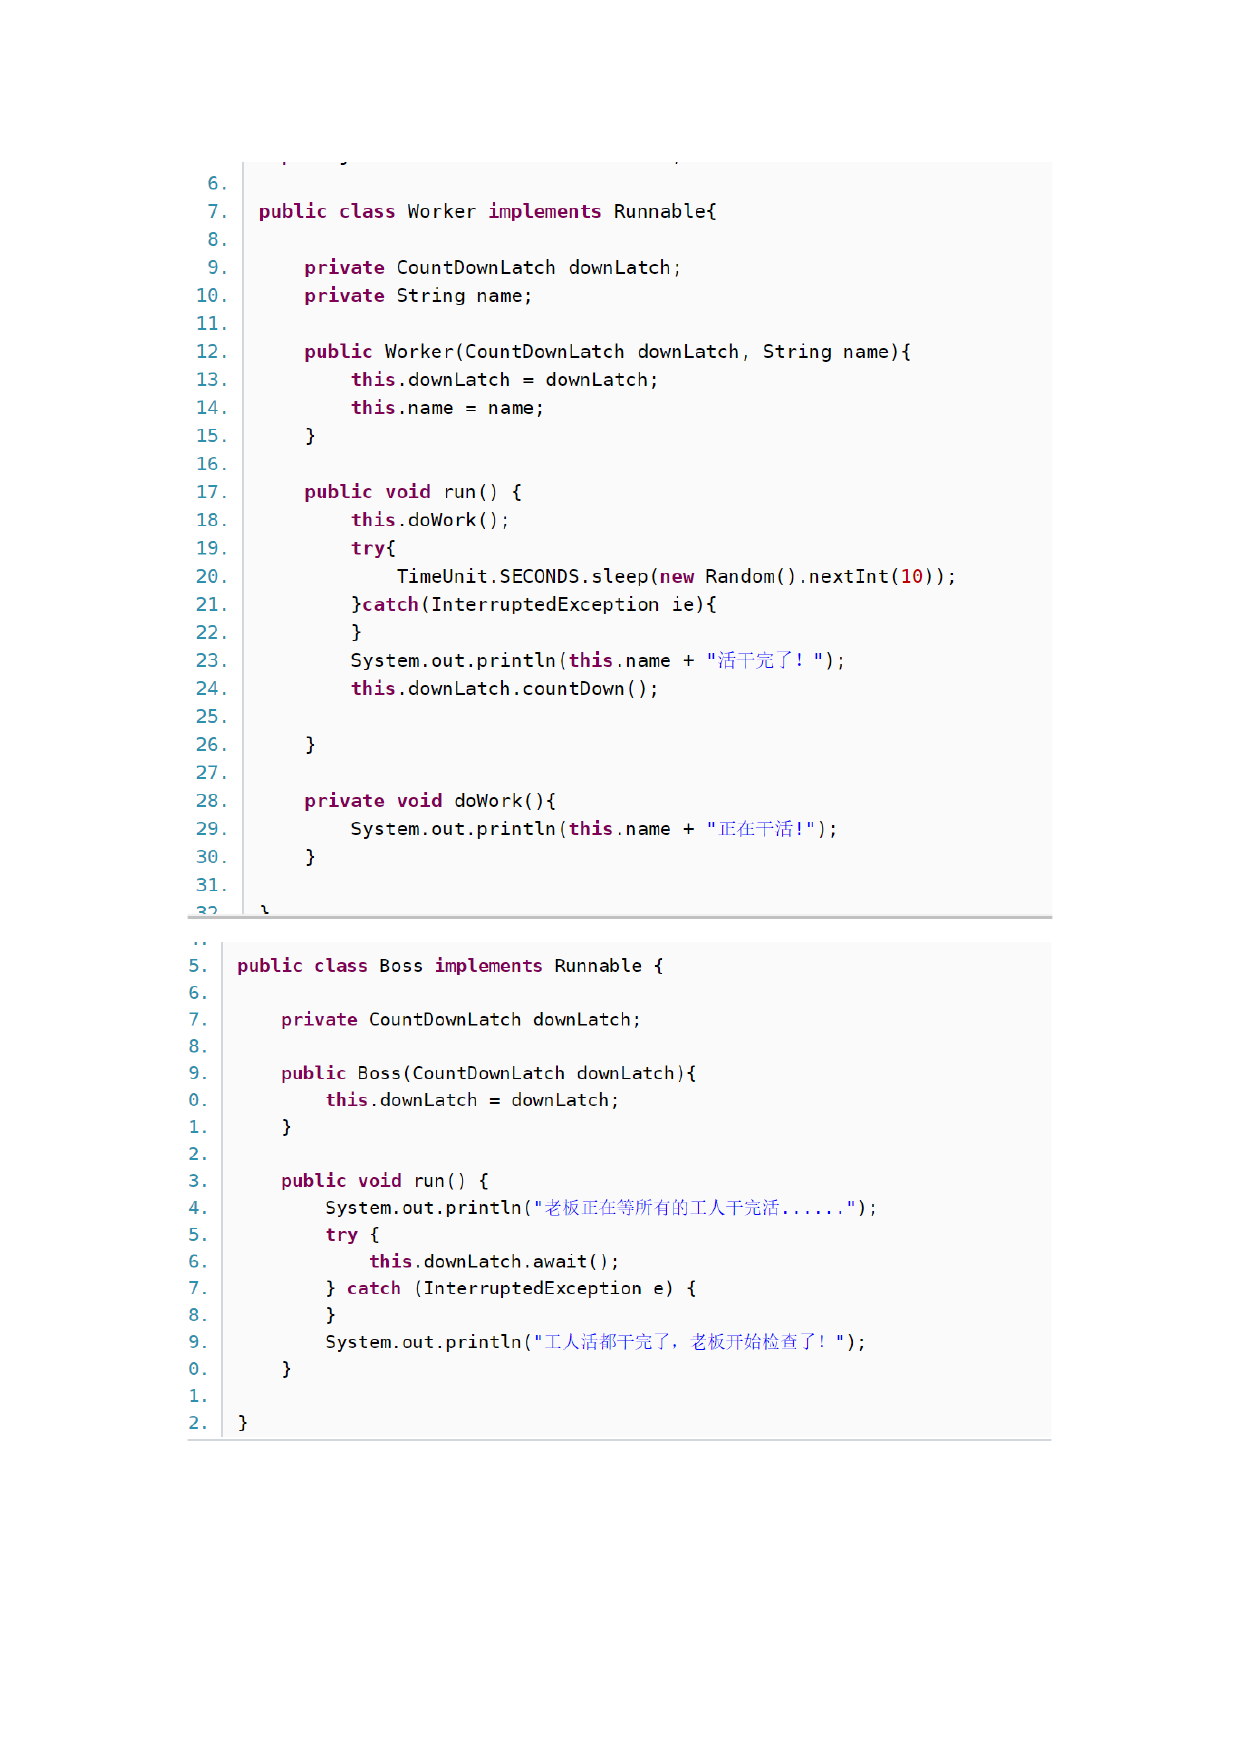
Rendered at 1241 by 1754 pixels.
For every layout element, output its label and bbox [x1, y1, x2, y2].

picture [187, 162, 1053, 919]
picture [187, 942, 1052, 1444]
